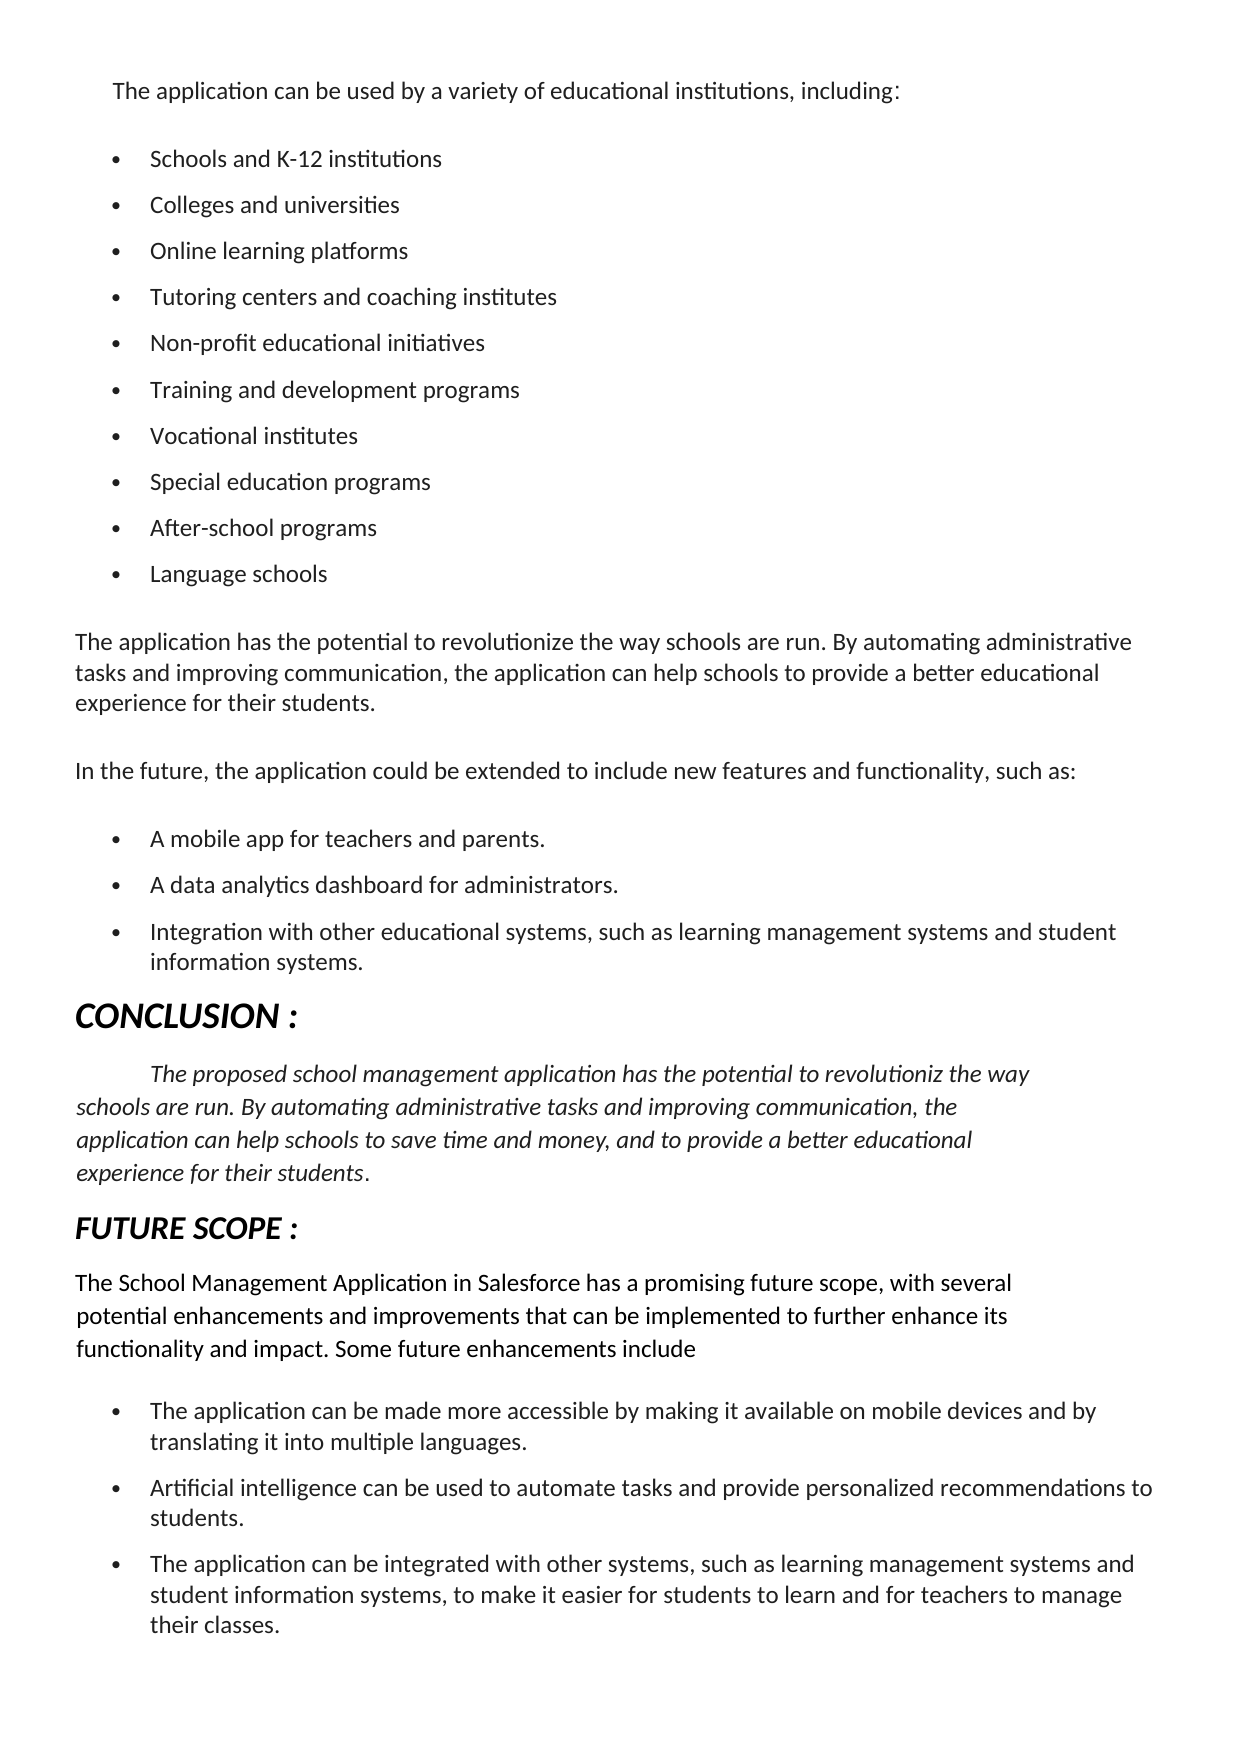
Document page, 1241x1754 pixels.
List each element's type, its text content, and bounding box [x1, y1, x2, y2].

text The application can be used by a variety of educational institutions, including: [75, 75, 1165, 106]
list Non-profit educational initiatives [112, 328, 1165, 358]
list A mobile app for teachers and parents. [112, 823, 1165, 854]
list Schools and K-12 institutions [112, 143, 1165, 173]
list Colleges and universities [112, 189, 1165, 220]
list The application can be made more accessible by making it available on mobile devices and by translating it into multiple languages. [112, 1395, 1165, 1456]
text The School Management Application in Salesforce has a promising future scope, with several potential enhancements and improvements that can be implemented to further enhance its functionality and impact. Some future enhancements include [75, 1267, 1035, 1363]
list The application can be integrated with other systems, such as learning management systems and student information systems, to make it easier for students to learn and for teachers to manage their classes. [112, 1548, 1165, 1640]
text The application has the potential to revolutionize the way schools are run. By automating administrative tasks and improving communication, the application can help schools to provide a better educational experience for their students. [75, 626, 1165, 718]
list Online learning platforms [112, 235, 1165, 266]
text CONCLUSION : [75, 992, 1035, 1038]
list Training and development programs [112, 374, 1165, 404]
text In the future, the application could be extended to include new features and functionality, such as: [75, 755, 1165, 786]
list Vocational institutes [112, 420, 1165, 450]
text The proposed school management application has the potential to revolutioniz the way schools are run. By automating administrative tasks and improving communication, the application can help schools to save time and money, and to provide a better educational experience for their students. [76, 1058, 1035, 1188]
list Special education programs [112, 466, 1165, 497]
list Artificial intelligence can be used to automate tasks and provide personalized recommendations to students. [112, 1472, 1165, 1533]
list Language schools [112, 558, 1165, 589]
list A data analytics dashboard for administrators. [112, 869, 1165, 900]
list Tutoring centers and coaching institutes [112, 281, 1165, 312]
text FUTURE SCOPE : [75, 1207, 1035, 1247]
list After-school programs [112, 512, 1165, 543]
list Integration with other educational systems, such as learning management systems and student information systems. [112, 916, 1165, 977]
